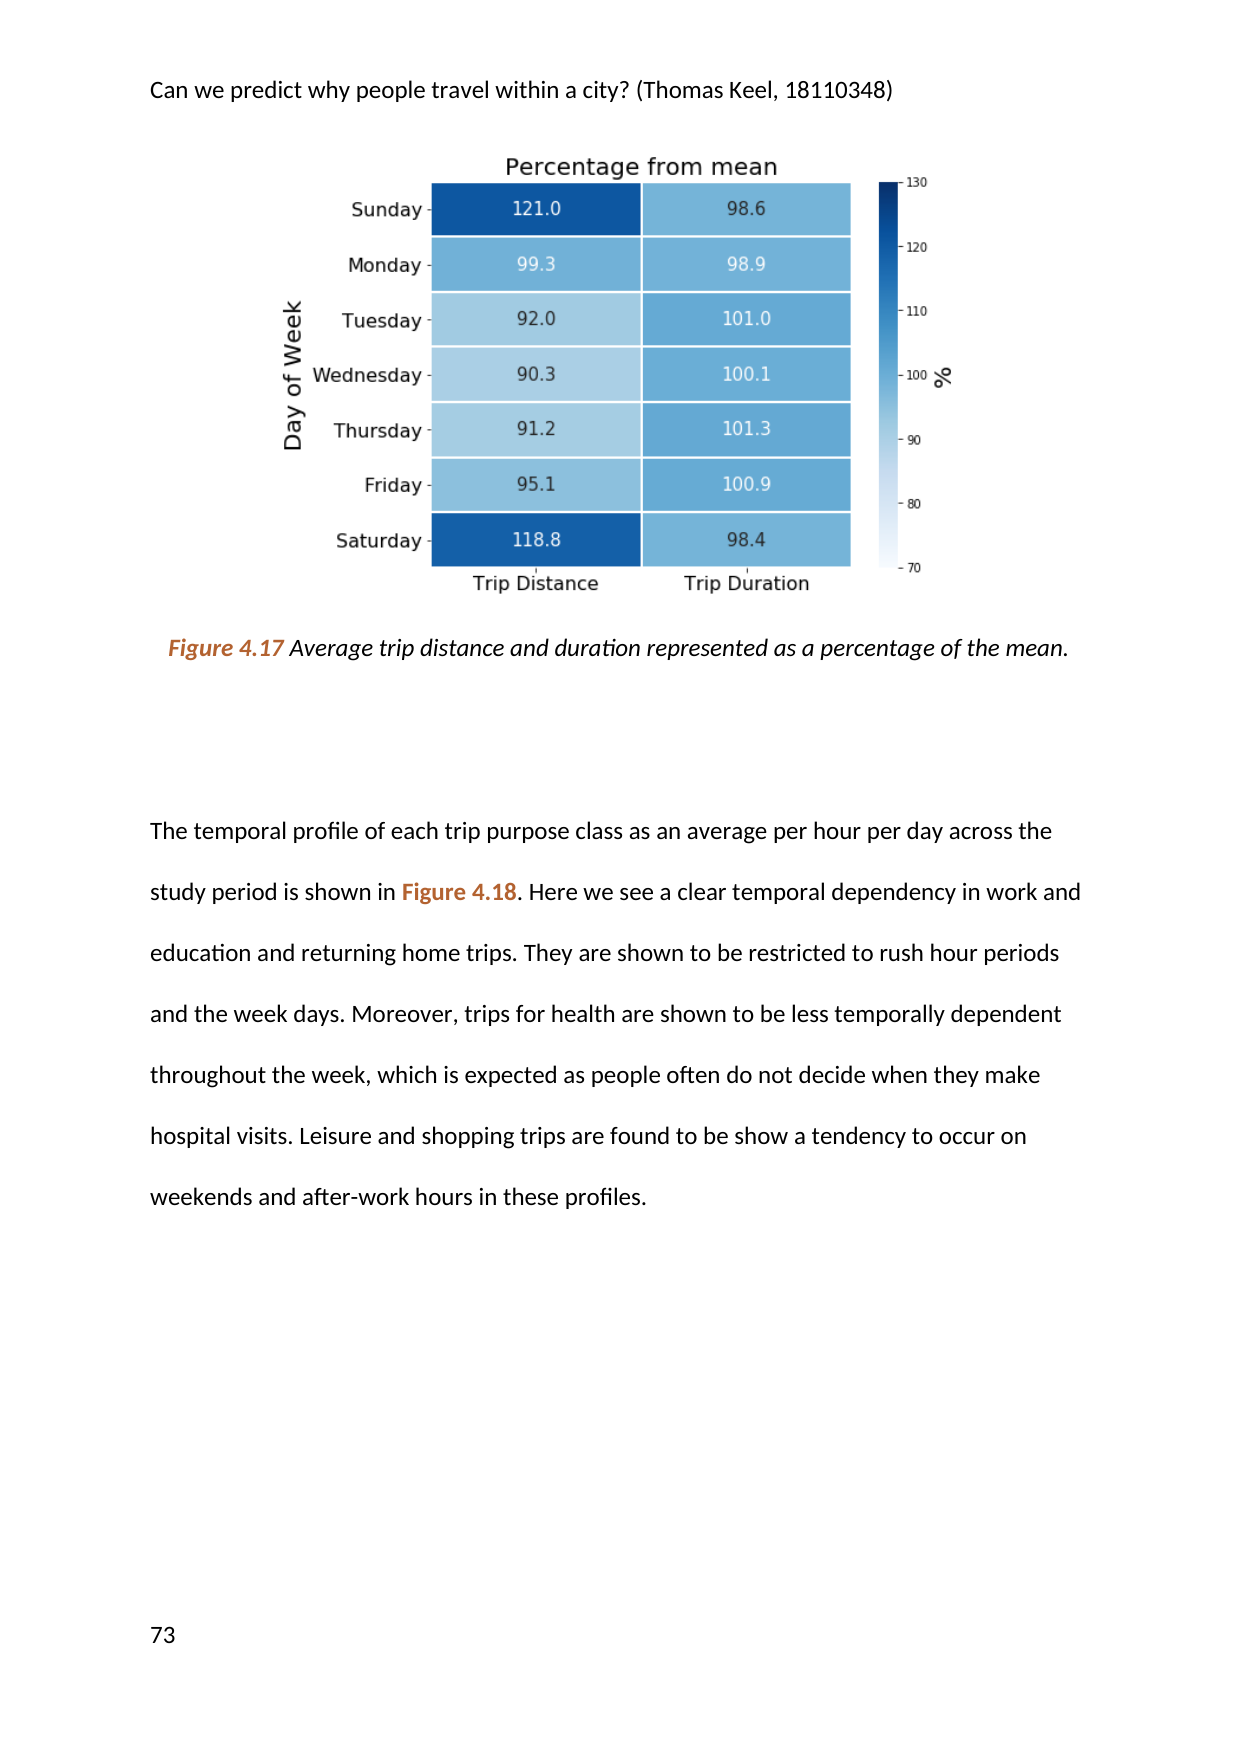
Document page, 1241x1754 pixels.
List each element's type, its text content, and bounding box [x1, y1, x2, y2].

text The temporal profile of each trip purpose class as an average per hour per day across the study period is shown in Figure 4.18. Here we see a clear temporal dependency in work and education and returning home trips. They are shown to be restricted to rush hour periods and the week days. Moreover, trips for health are shown to be less temporally dependent throughout the week, which is expected as people often do not decide when they make hospital visits. Leisure and shopping trips are found to be show a tendency to occur on weekends and after-work hours in these profiles. [150, 815, 1090, 1212]
text Figure 4.17 Average trip distance and duration represented as a percentage of the mean. [150, 632, 1090, 662]
picture [276, 150, 964, 602]
